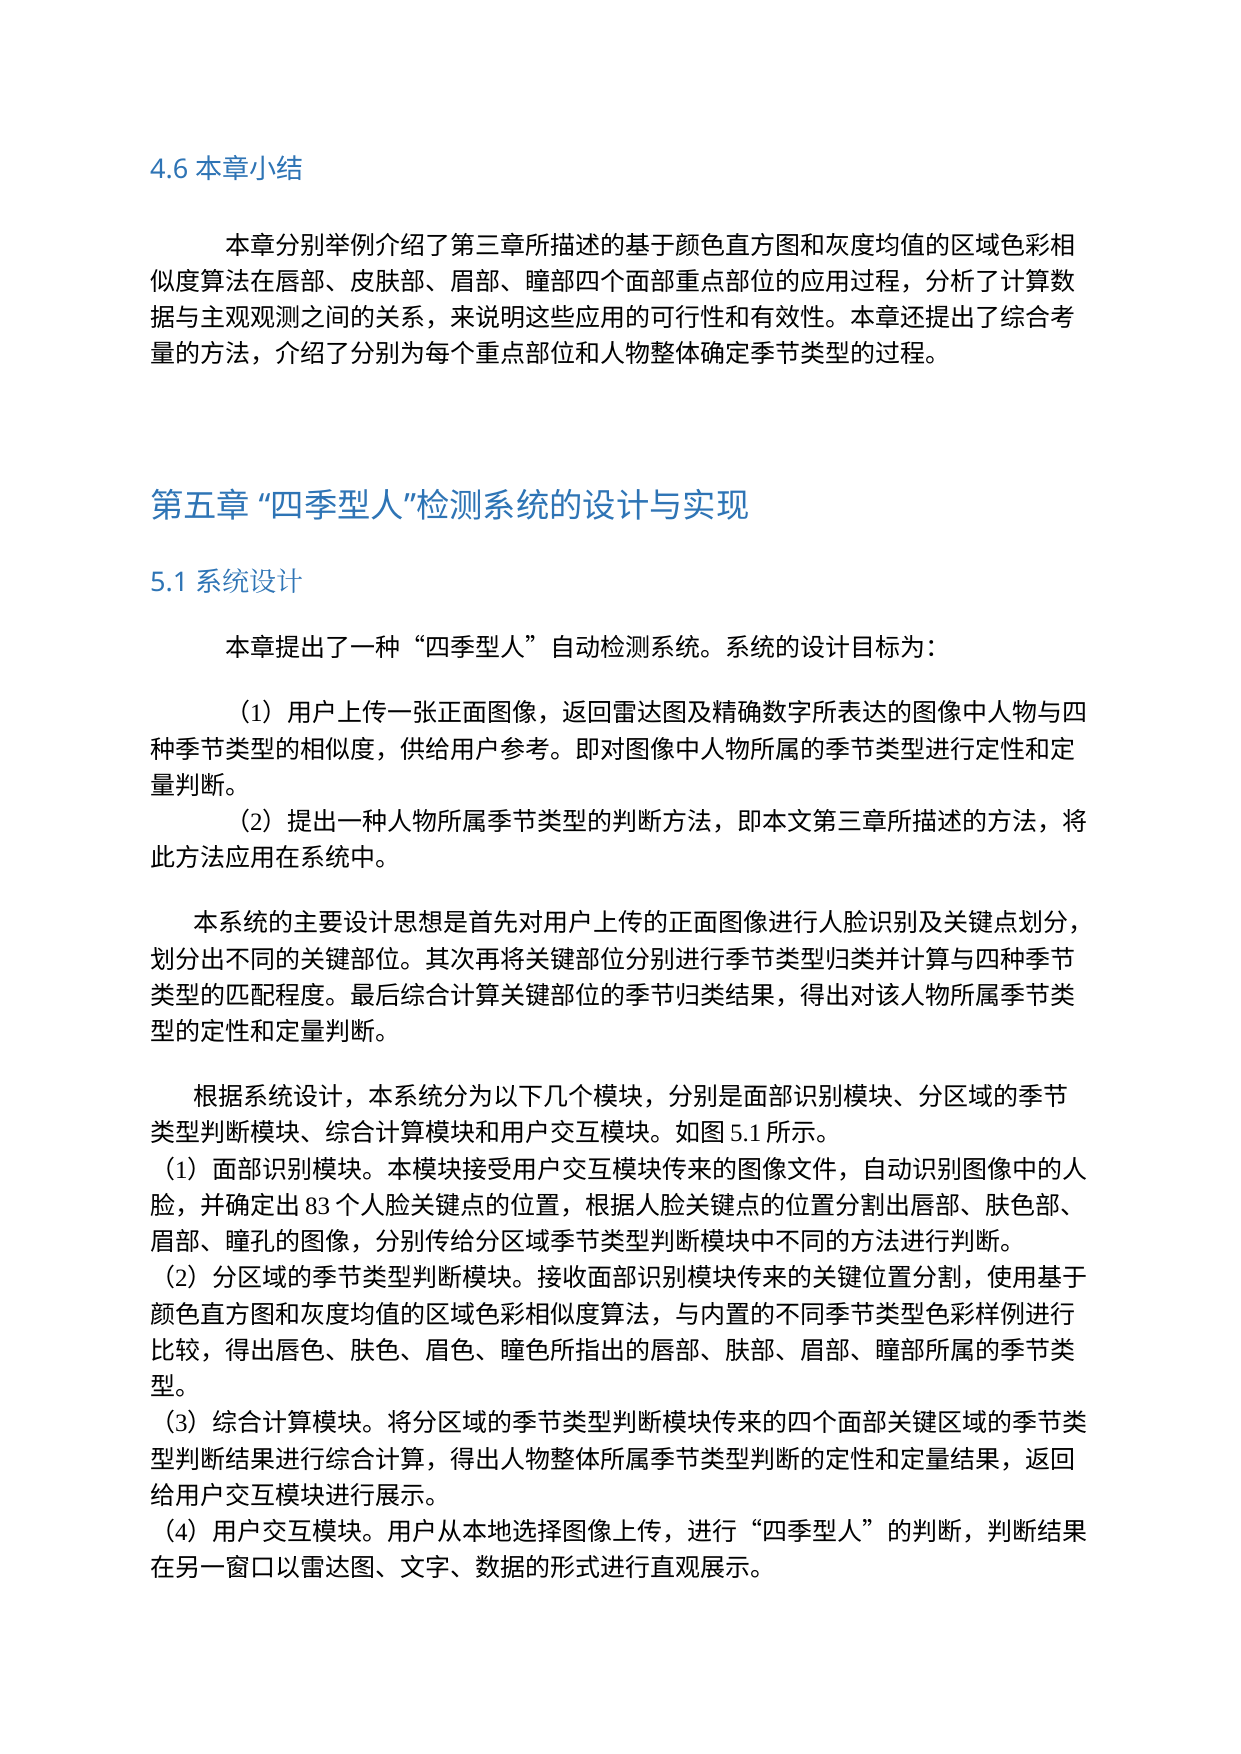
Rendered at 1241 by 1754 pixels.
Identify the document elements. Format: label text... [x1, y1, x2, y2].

text （3）综合计算模块。将分区域的季节类型判断模块传来的四个面部关键区域的季节类型判断结果进行综合计算，得出人物整体所属季节类型判断的定性和定量结果，返回给用户交互模块进行展示。 [150, 1403, 1090, 1512]
text （4）用户交互模块。用户从本地选择图像上传，进行“四季型人”的判断，判断结果在另一窗口以雷达图、文字、数据的形式进行直观展示。 [150, 1512, 1090, 1584]
text 根据系统设计，本系统分为以下几个模块，分别是面部识别模块、分区域的季节类型判断模块、综合计算模块和用户交互模块。如图5.1所示。 [150, 1077, 1090, 1149]
text 本章提出了一种“四季型人”自动检测系统。系统的设计目标为： [150, 628, 1090, 664]
text 本系统的主要设计思想是首先对用户上传的正面图像进行人脸识别及关键点划分，划分出不同的关键部位。其次再将关键部位分别进行季节类型归类并计算与四种季节类型的匹配程度。最后综合计算关键部位的季节归类结果，得出对该人物所属季节类型的定性和定量判断。 [150, 903, 1090, 1048]
text （1）用户上传一张正面图像，返回雷达图及精确数字所表达的图像中人物与四种季节类型的相似度，供给用户参考。即对图像中人物所属的季节类型进行定性和定量判断。 [150, 693, 1090, 802]
subtitle 4.6 本章小结 [150, 150, 1090, 187]
subtitle 5.1 系统设计 [150, 560, 1090, 599]
text （1）面部识别模块。本模块接受用户交互模块传来的图像文件，自动识别图像中的人脸，并确定出83个人脸关键点的位置，根据人脸关键点的位置分割出唇部、肤色部、眉部、瞳孔的图像，分别传给分区域季节类型判断模块中不同的方法进行判断。 [150, 1149, 1090, 1258]
text （2）分区域的季节类型判断模块。接收面部识别模块传来的关键位置分割，使用基于颜色直方图和灰度均值的区域色彩相似度算法，与内置的不同季节类型色彩样例进行比较，得出唇色、肤色、眉色、瞳色所指出的唇部、肤部、眉部、瞳部所属的季节类型。 [150, 1258, 1090, 1403]
subtitle 第五章 “四季型人”检测系统的设计与实现 [150, 481, 1090, 527]
text 本章分别举例介绍了第三章所描述的基于颜色直方图和灰度均值的区域色彩相似度算法在唇部、皮肤部、眉部、瞳部四个面部重点部位的应用过程，分析了计算数据与主观观测之间的关系，来说明这些应用的可行性和有效性。本章还提出了综合考量的方法，介绍了分别为每个重点部位和人物整体确定季节类型的过程。 [150, 225, 1090, 370]
text （2）提出一种人物所属季节类型的判断方法，即本文第三章所描述的方法，将此方法应用在系统中。 [150, 802, 1090, 874]
